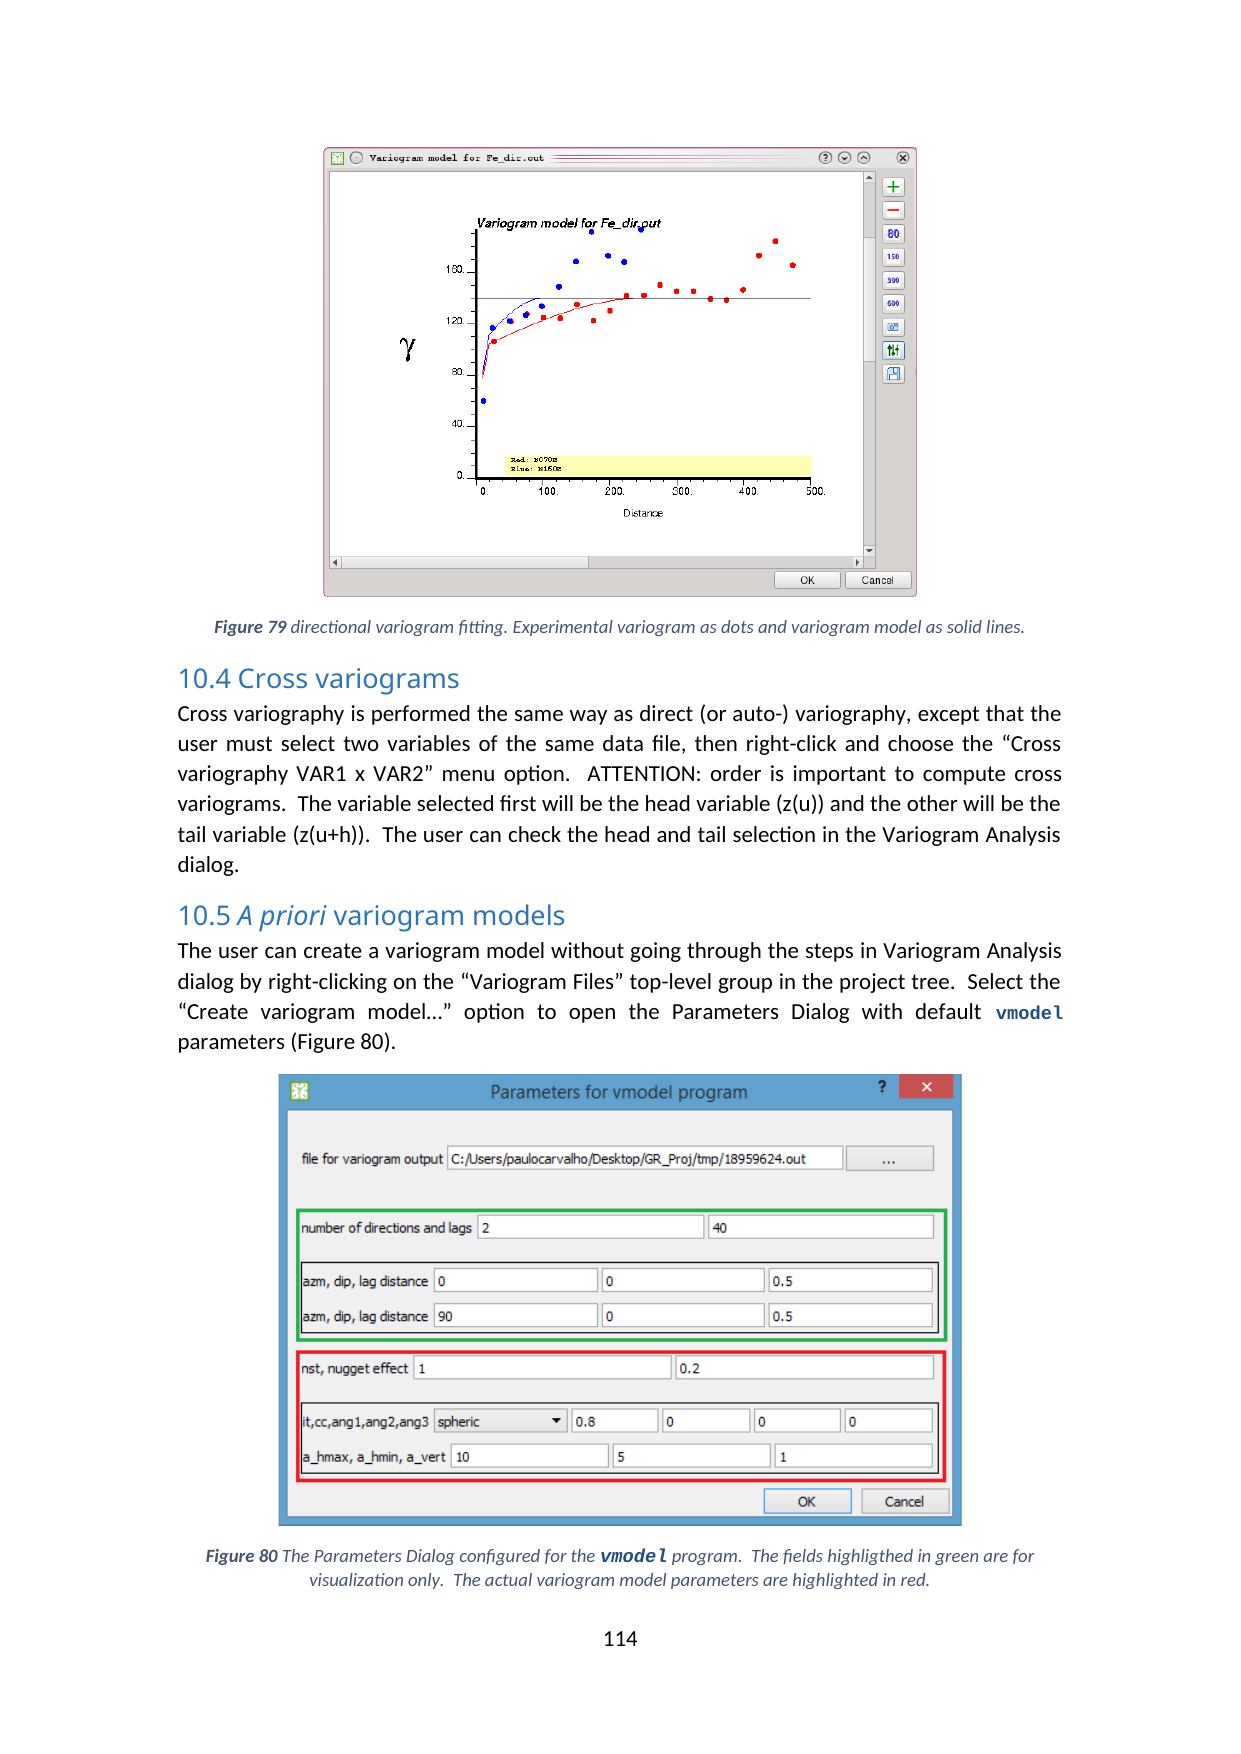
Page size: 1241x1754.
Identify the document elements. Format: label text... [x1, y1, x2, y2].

picture [323, 147, 917, 597]
text Cross variography is performed the same way as direct (or auto-) variography, except that the user must select two variables of the same data file, then right-click and choose the “Cross variography VAR1 x VAR2” menu option. ATTENTION: order is important to compute cross variograms. The variable selected first will be the head variable (z(u)) and the other will be the tail variable (z(u+h)). The user can check the head and tail selection in the Variogram Analysis dialog. [177, 699, 1063, 878]
subtitle Cross variograms [177, 659, 1063, 696]
subtitle A priori variogram models [177, 897, 1063, 934]
text The user can create a variogram model without going through the steps in Variogram Analysis dialog by right-clicking on the “Variogram Files” top-level group in the project tree. Select the “Create variogram model…” option to open the Parameters Dialog with default vmodel parameters (Figure 80). [177, 937, 1063, 1055]
picture [278, 1074, 962, 1526]
text Figure 79 directional variogram fitting. Experimental variogram as dots and variogram model as solid lines. [177, 615, 1063, 638]
text Figure 80 The Parameters Dialog configured for the vmodel program. The fields highligthed in green are for visualization only. The actual variogram model parameters are highlighted in red. [177, 1544, 1063, 1591]
